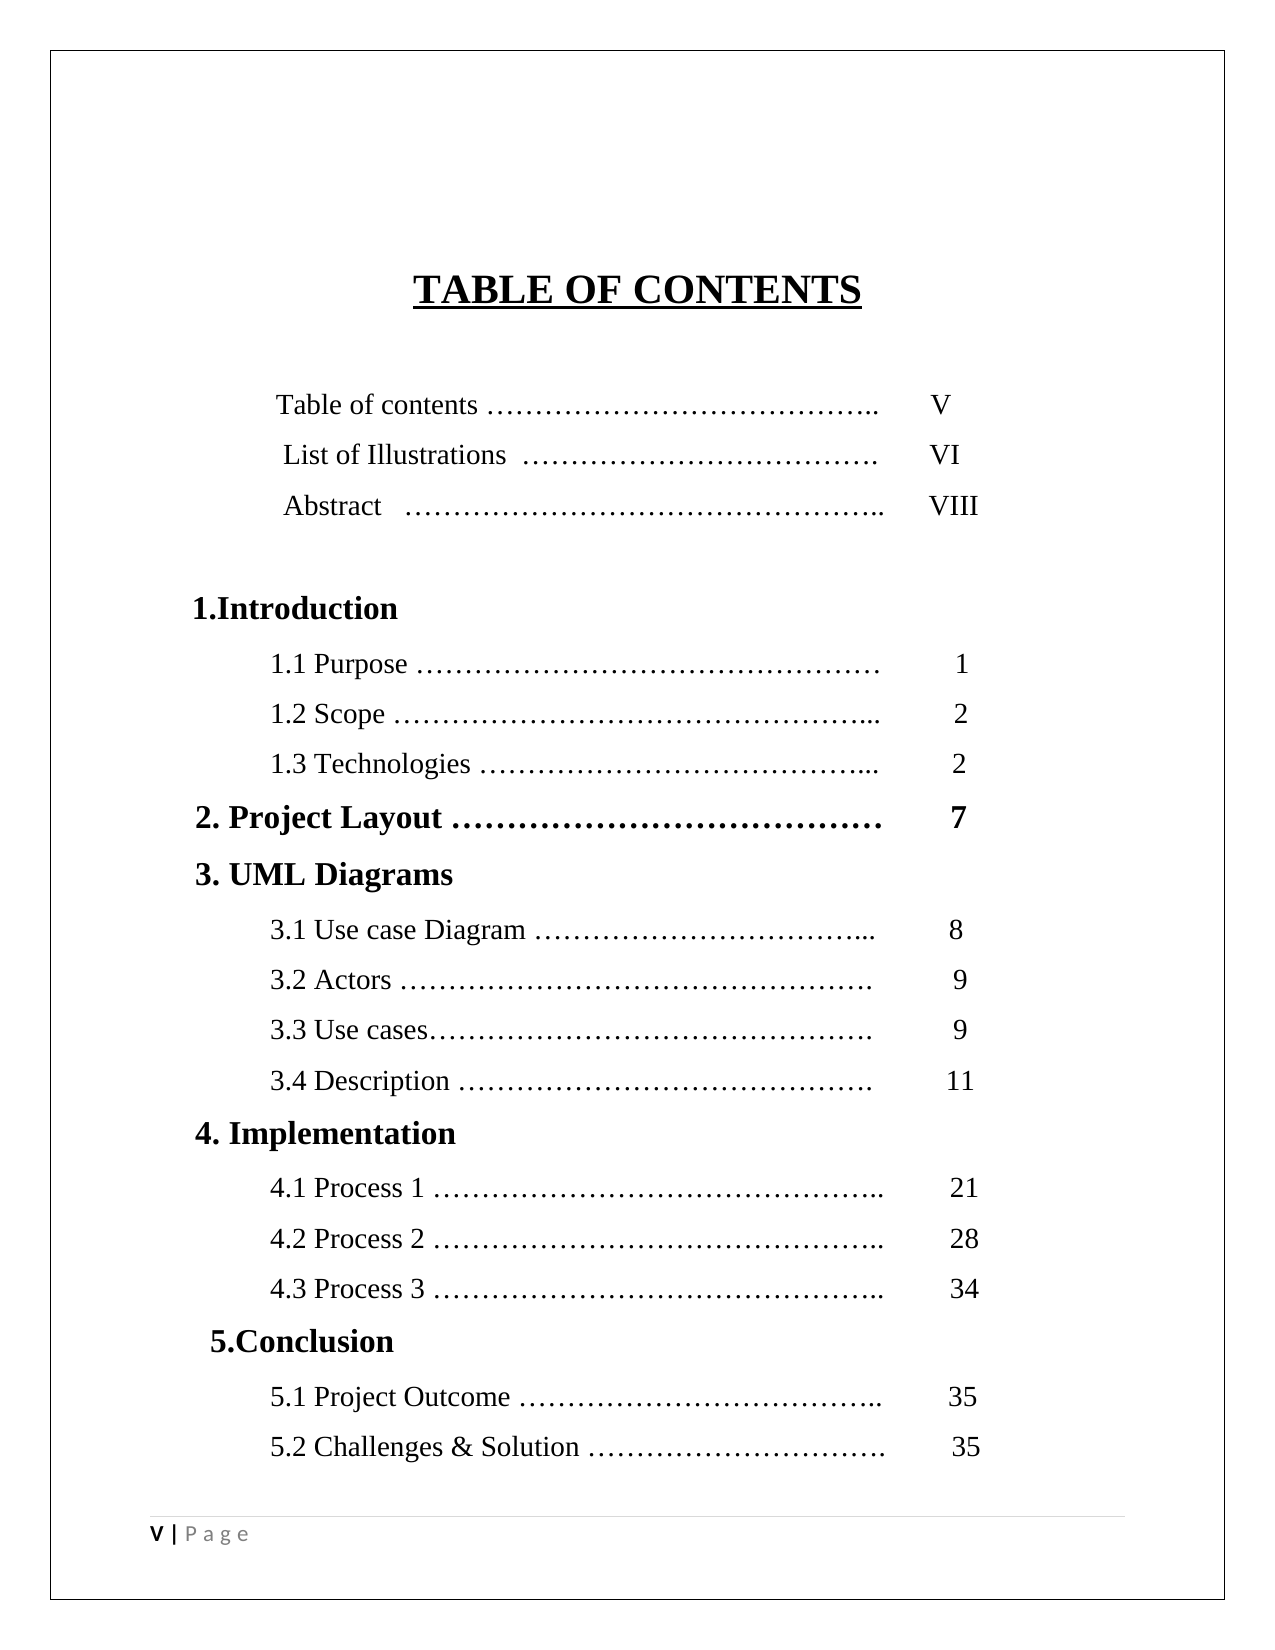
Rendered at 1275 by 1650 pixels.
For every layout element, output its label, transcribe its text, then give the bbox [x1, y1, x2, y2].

text 1.2 Scope …………………………………………... 2 [270, 696, 1123, 730]
text 1.Introduction [150, 588, 1125, 627]
text 3.2 Actors …………………………………………. 9 [270, 962, 1123, 996]
text 4. Implementation [195, 1113, 1123, 1151]
text List of Illustrations ………………………………. VI [210, 437, 1123, 471]
text 4.3 Process 3 ……………………………………….. 34 [270, 1271, 1123, 1305]
text Table of contents ………………………………….. V [210, 387, 1123, 421]
text 3.1 Use case Diagram ……………………………... 8 [270, 912, 1123, 945]
text 4.1 Process 1 ……………………………………….. 21 [270, 1171, 1123, 1204]
text TABLE OF CONTENTS [150, 265, 1125, 313]
text 3. UML Diagrams [195, 854, 1123, 893]
text 3.4 Description ……………………………………. 11 [270, 1063, 1123, 1096]
text Abstract ………………………………………….. VIII [210, 488, 1123, 521]
text 3.3 Use cases………………………………………. 9 [270, 1012, 1123, 1046]
text 4.2 Process 2 ……………………………………….. 28 [270, 1221, 1123, 1254]
text 5.1 Project Outcome ……………………………….. 35 [270, 1379, 1123, 1413]
text 1.1 Purpose ………………………………………… 1 [270, 646, 1123, 679]
text 2. Project Layout ………………………………… 7 [195, 797, 1123, 835]
text 5.2 Challenges & Solution …………………………. 35 [270, 1429, 1123, 1463]
text 1.3 Technologies …………………………………... 2 [270, 747, 1123, 780]
text 5.Conclusion [210, 1322, 1123, 1360]
